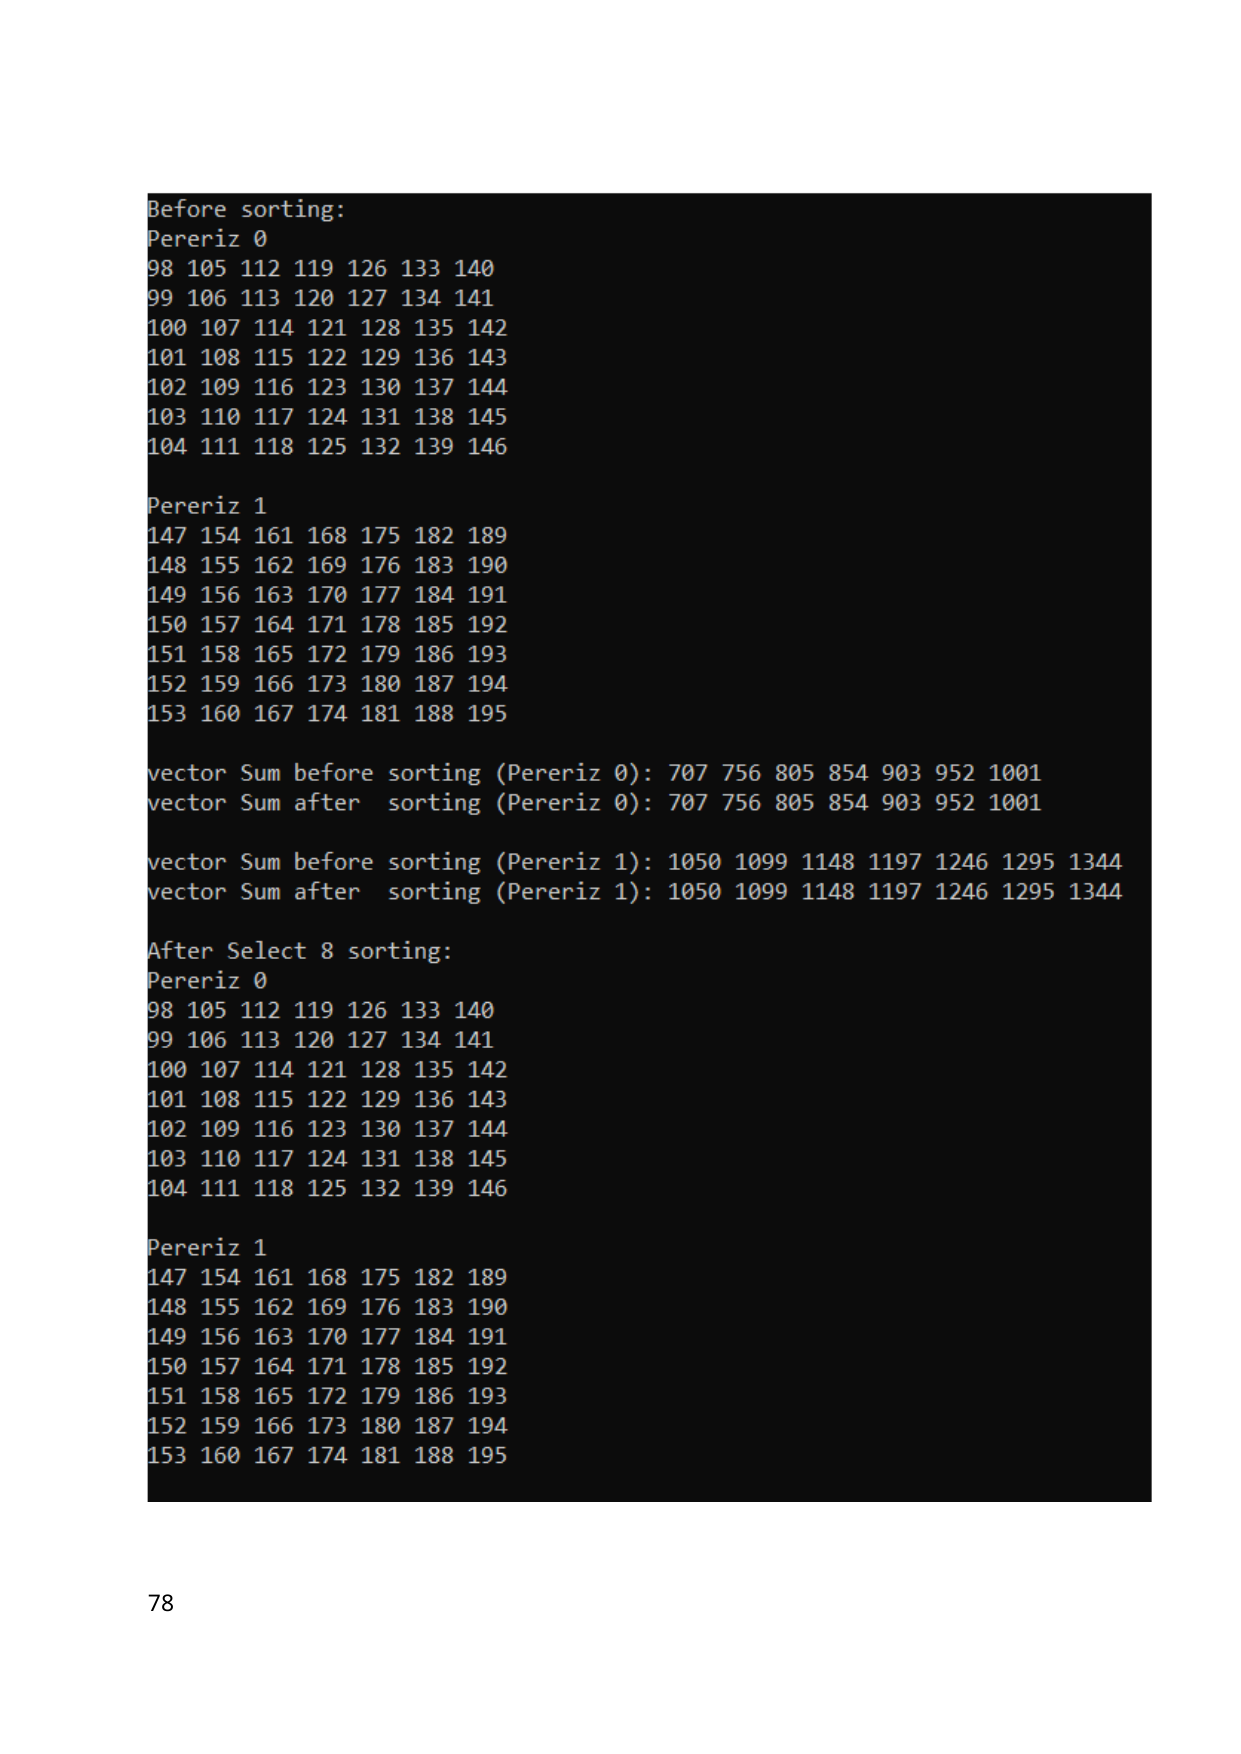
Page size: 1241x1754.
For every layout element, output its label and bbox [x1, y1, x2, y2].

picture [147, 186, 1152, 1502]
